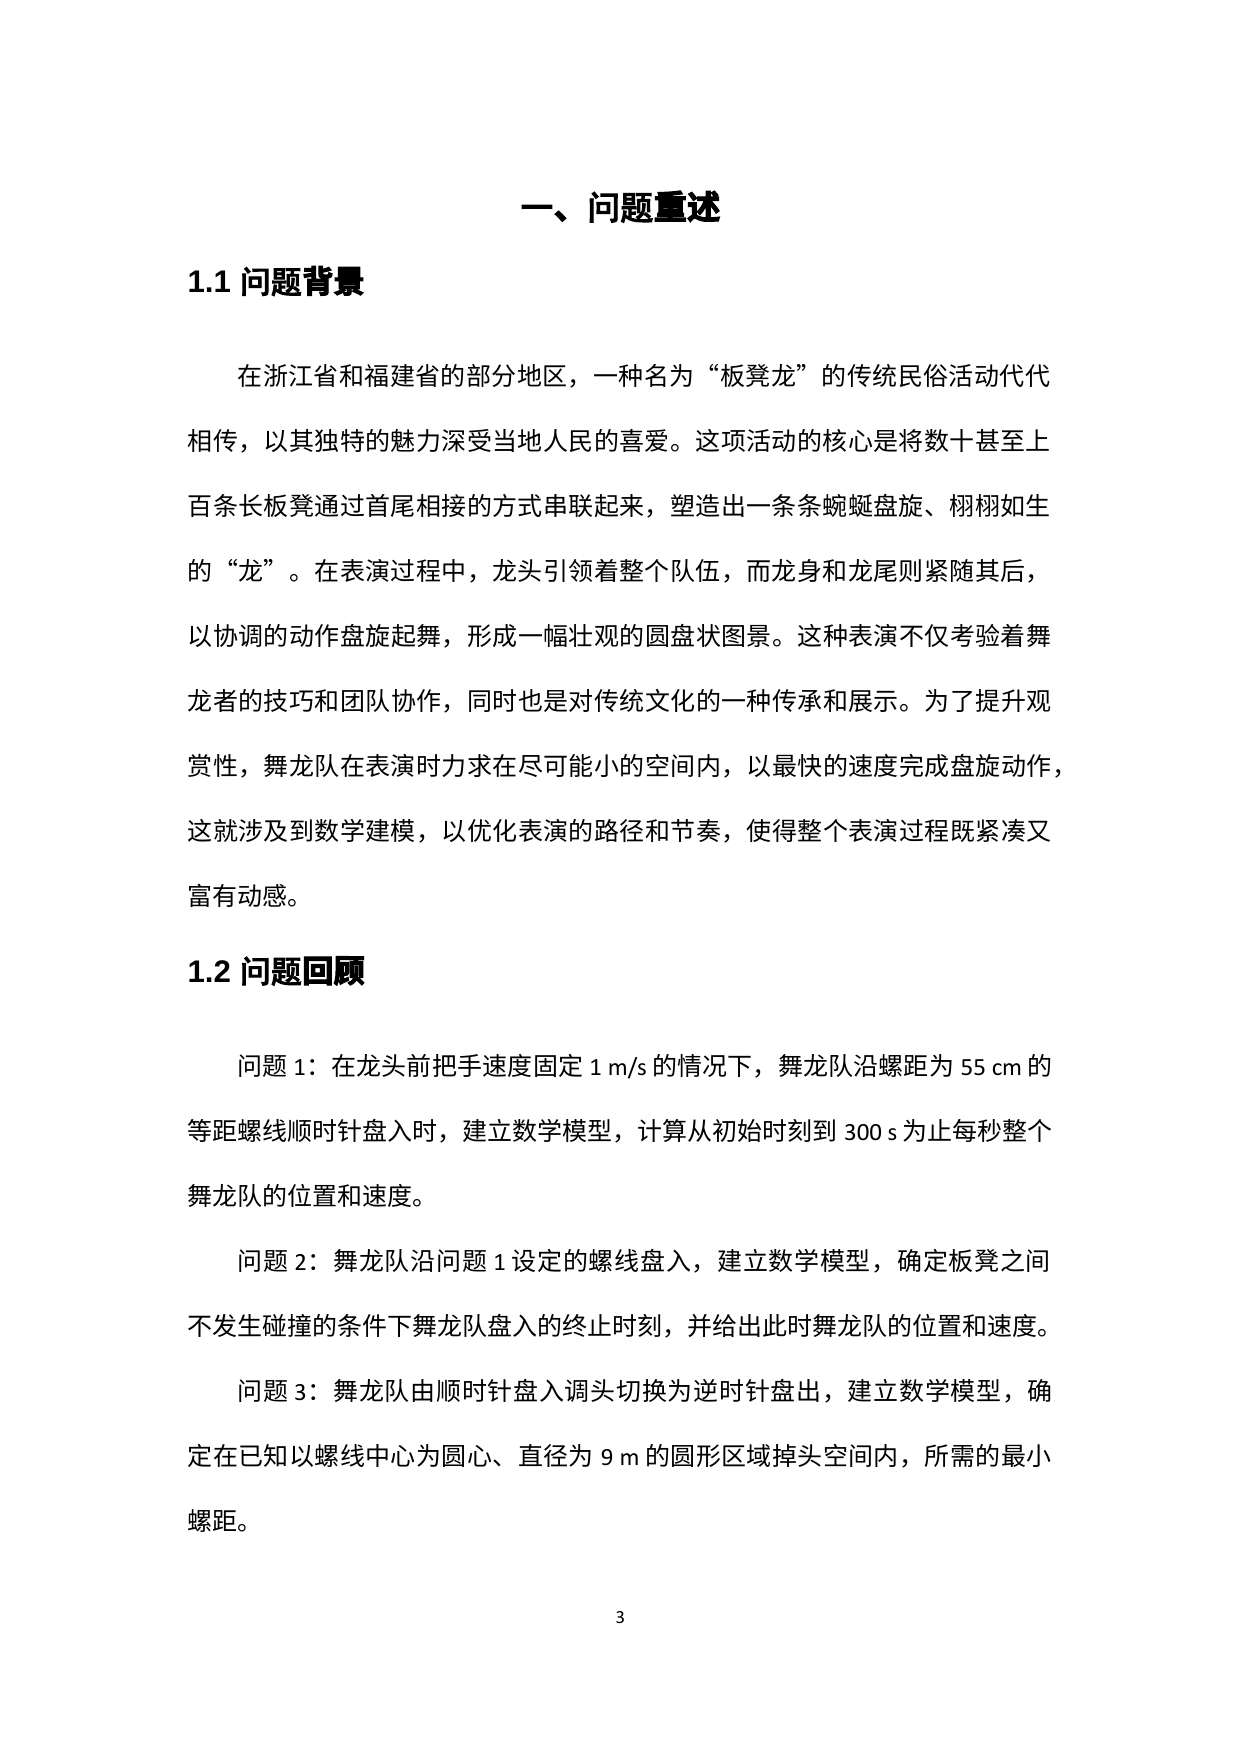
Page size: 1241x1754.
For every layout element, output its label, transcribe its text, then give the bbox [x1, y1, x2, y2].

text 问题2：舞龙队沿问题1设定的螺线盘入，建立数学模型，确定板凳之间不发生碰撞的条件下舞龙队盘入的终止时刻，并给出此时舞龙队的位置和速度。 [187, 1227, 1053, 1357]
subtitle 问题背景 [187, 248, 1053, 313]
text 问题1：在龙头前把手速度固定1 m/s的情况下，舞龙队沿螺距为55 cm的等距螺线顺时针盘入时，建立数学模型，计算从初始时刻到300 s为止每秒整个舞龙队的位置和速度。 [187, 1032, 1053, 1227]
subtitle 问题回顾 [187, 937, 1053, 1002]
text 在浙江省和福建省的部分地区，一种名为“板凳龙”的传统民俗活动代代相传，以其独特的魅力深受当地人民的喜爱。这项活动的核心是将数十甚至上百条长板凳通过首尾相接的方式串联起来，塑造出一条条蜿蜒盘旋、栩栩如生的“龙”。在表演过程中，龙头引领着整个队伍，而龙身和龙尾则紧随其后，以协调的动作盘旋起舞，形成一幅壮观的圆盘状图景。这种表演不仅考验着舞龙者的技巧和团队协作，同时也是对传统文化的一种传承和展示。为了提升观赏性，舞龙队在表演时力求在尽可能小的空间内，以最快的速度完成盘旋动作，这就涉及到数学建模，以优化表演的路径和节奏，使得整个表演过程既紧凑又富有动感。 [187, 342, 1053, 927]
subtitle 问题重述 [187, 172, 1053, 237]
text 问题3：舞龙队由顺时针盘入调头切换为逆时针盘出，建立数学模型，确定在已知以螺线中心为圆心、直径为9 m的圆形区域掉头空间内，所需的最小螺距。 [187, 1357, 1053, 1552]
